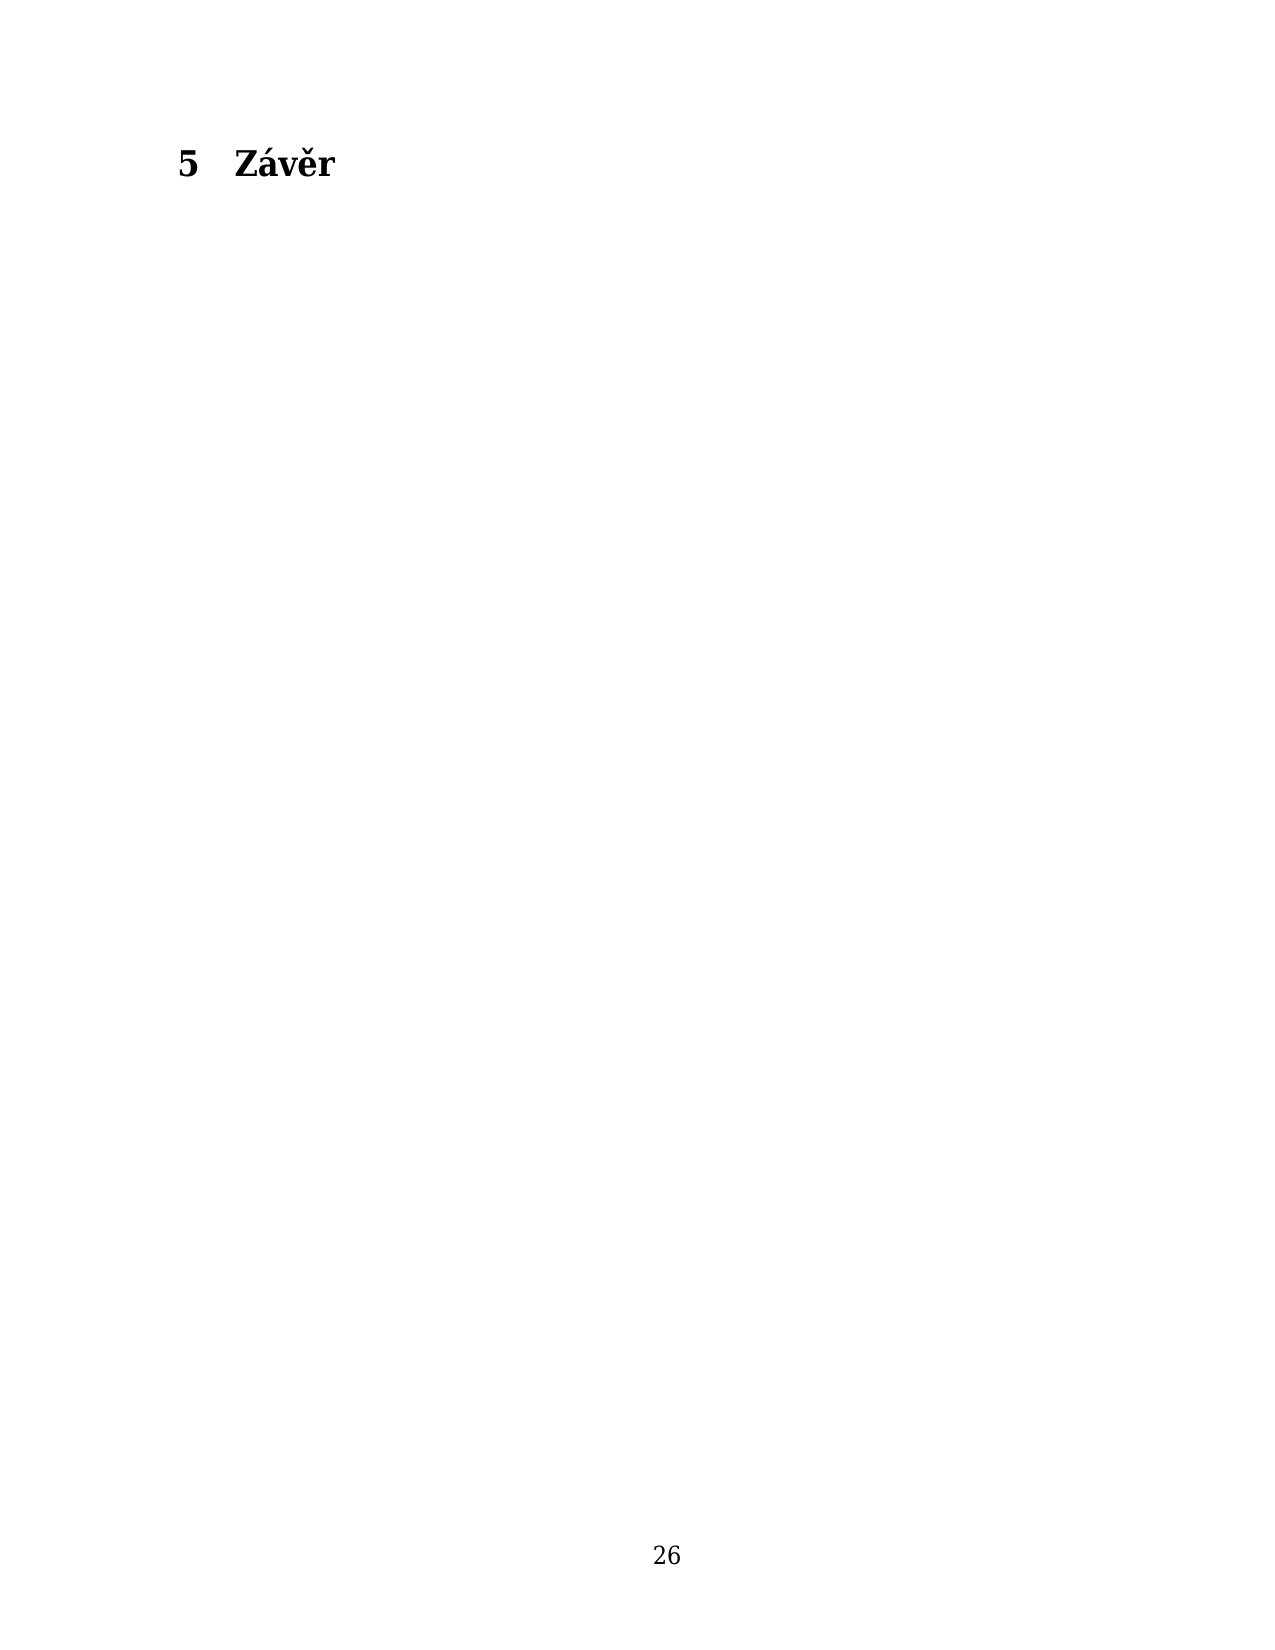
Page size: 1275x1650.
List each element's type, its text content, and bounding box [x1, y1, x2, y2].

text 26 [653, 1541, 1188, 1570]
text 5 Závěr [177, 143, 1188, 184]
